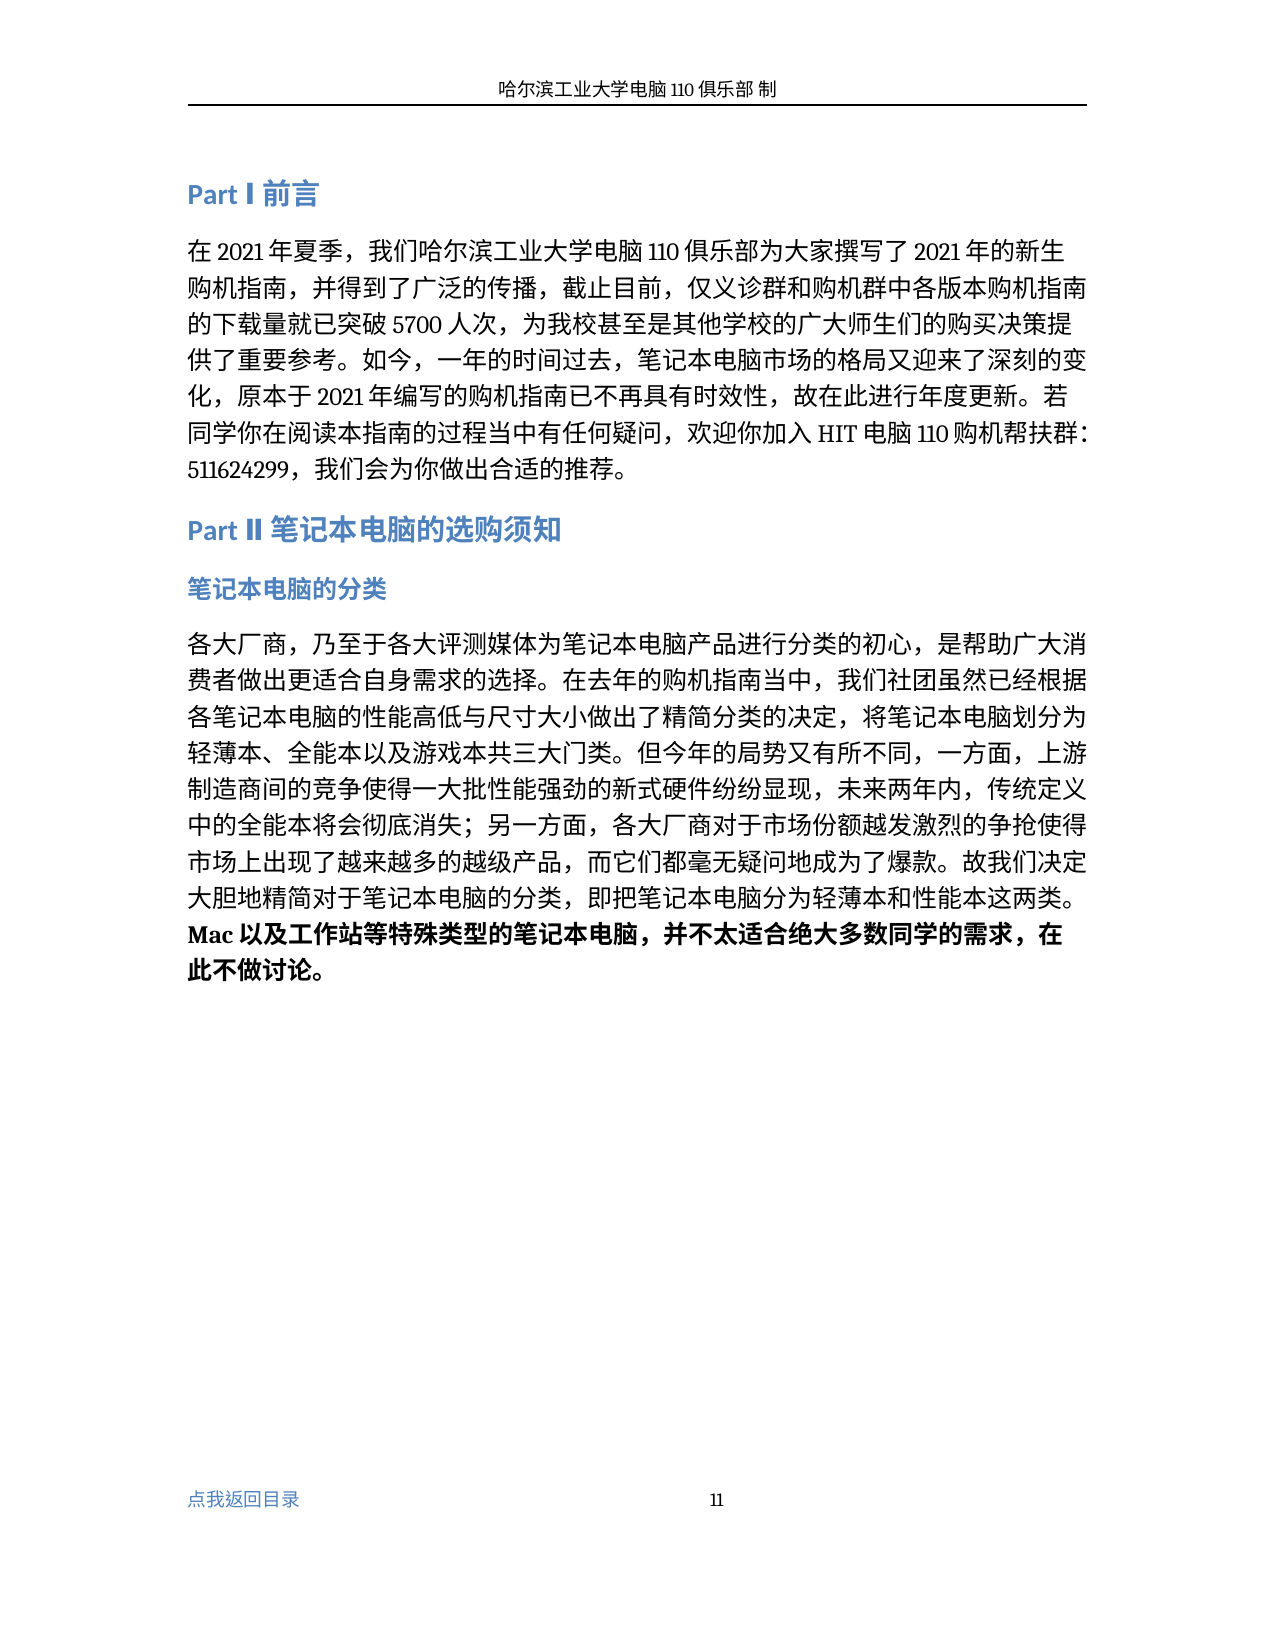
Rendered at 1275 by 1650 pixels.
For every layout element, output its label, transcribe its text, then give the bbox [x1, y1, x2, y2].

subtitle Part Ⅱ 笔记本电脑的选购须知 [187, 506, 1087, 549]
subtitle 笔记本电脑的分类 [187, 569, 1087, 606]
subtitle Part Ⅰ 前言 [187, 171, 1087, 213]
text 在2021年夏季，我们哈尔滨工业大学电脑110俱乐部为大家撰写了2021年的新生购机指南，并得到了广泛的传播，截止目前，仅义诊群和购机群中各版本购机指南的下载量就已突破5700人次，为我校甚至是其他学校的广大师生们的购买决策提供了重要参考。如今，一年的时间过去，笔记本电脑市场的格局又迎来了深刻的变化，原本于2021年编写的购机指南已不再具有时效性，故在此进行年度更新。若同学你在阅读本指南的过程当中有任何疑问，欢迎你加入HIT电脑110购机帮扶群：511624299，我们会为你做出合适的推荐。 [187, 232, 1087, 486]
text 各大厂商，乃至于各大评测媒体为笔记本电脑产品进行分类的初心，是帮助广大消费者做出更适合自身需求的选择。在去年的购机指南当中，我们社团虽然已经根据各笔记本电脑的性能高低与尺寸大小做出了精简分类的决定，将笔记本电脑划分为轻薄本、全能本以及游戏本共三大门类。但今年的局势又有所不同，一方面，上游制造商间的竞争使得一大批性能强劲的新式硬件纷纷显现，未来两年内，传统定义中的全能本将会彻底消失；另一方面，各大厂商对于市场份额越发激烈的争抢使得市场上出现了越来越多的越级产品，而它们都毫无疑问地成为了爆款。故我们决定大胆地精简对于笔记本电脑的分类，即把笔记本电脑分为轻薄本和性能本这两类。Mac以及工作站等特殊类型的笔记本电脑，并不太适合绝大多数同学的需求，在此不做讨论。 [187, 624, 1087, 987]
